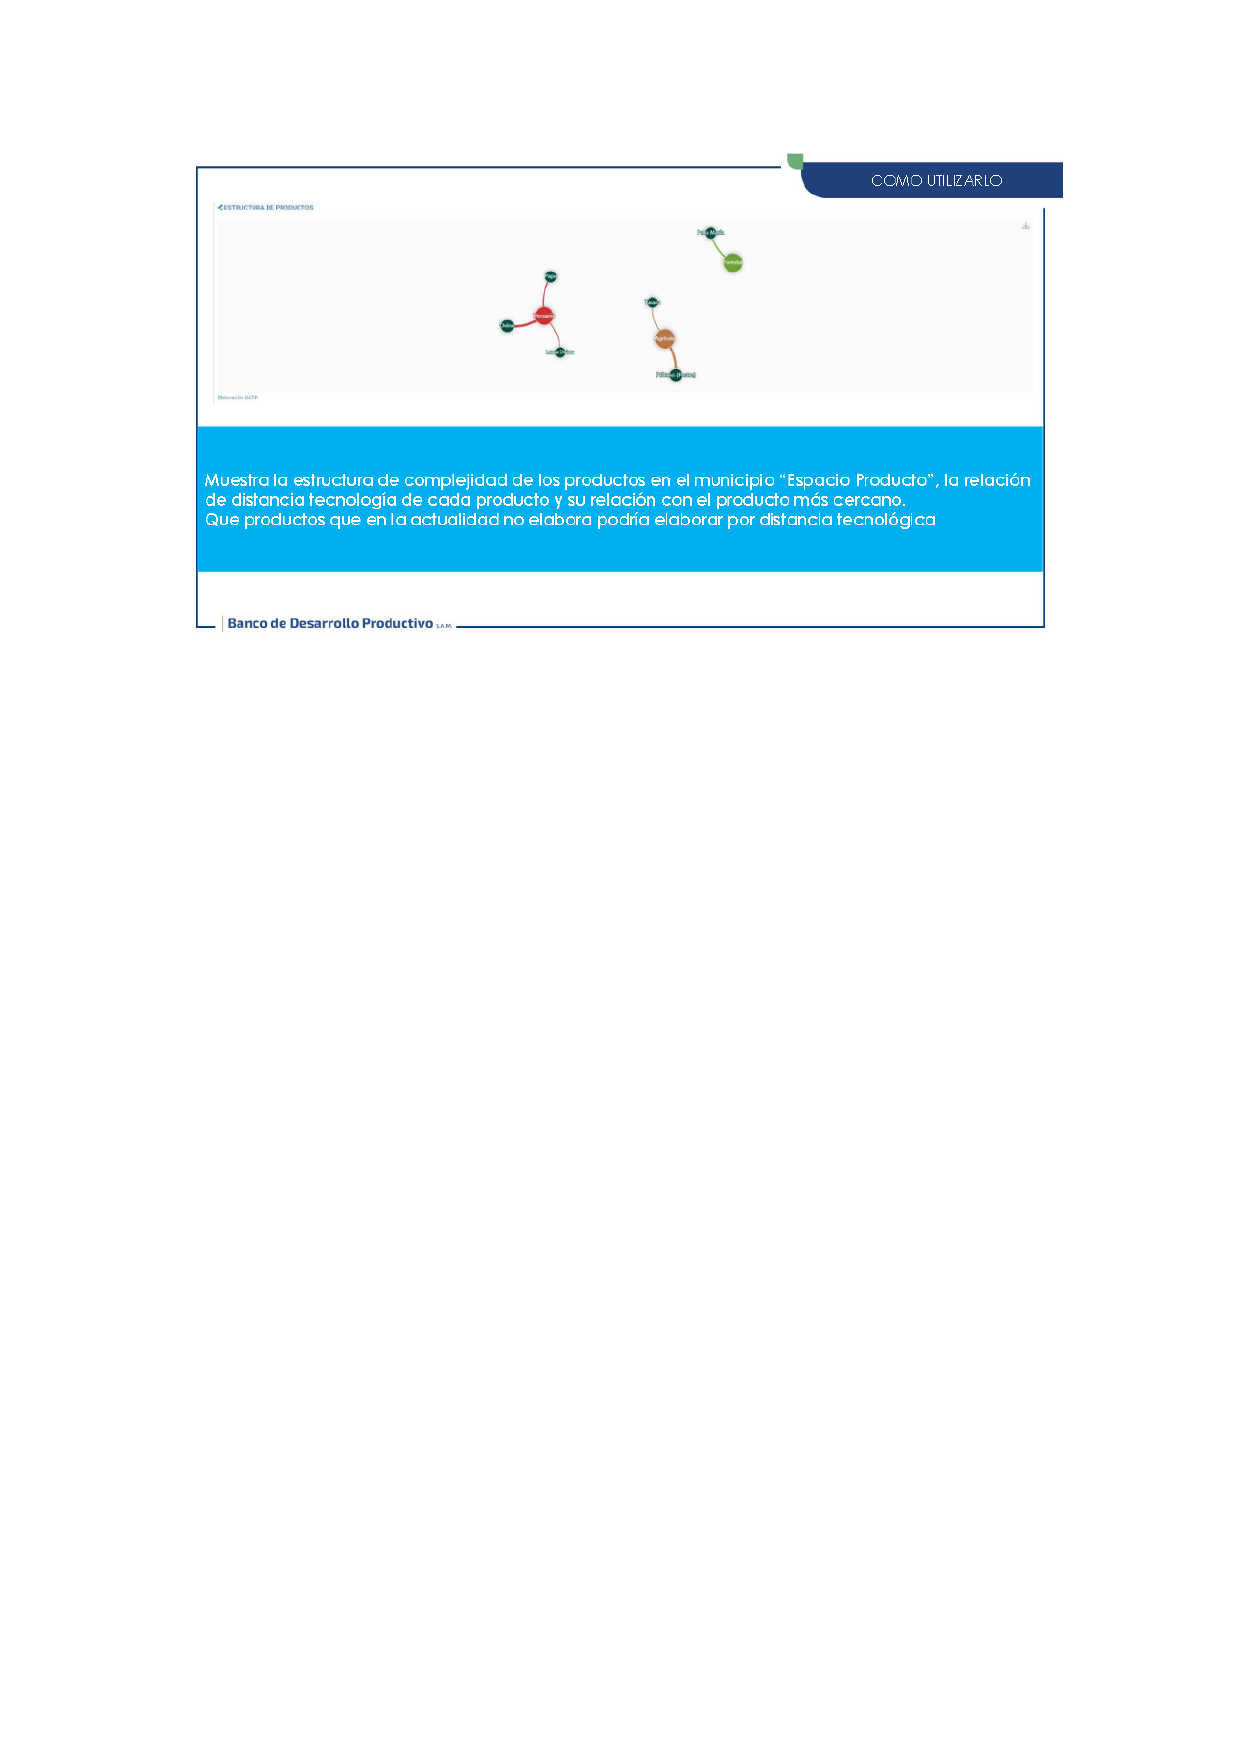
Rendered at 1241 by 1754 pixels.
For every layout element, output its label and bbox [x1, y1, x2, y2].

picture [177, 147, 1063, 650]
